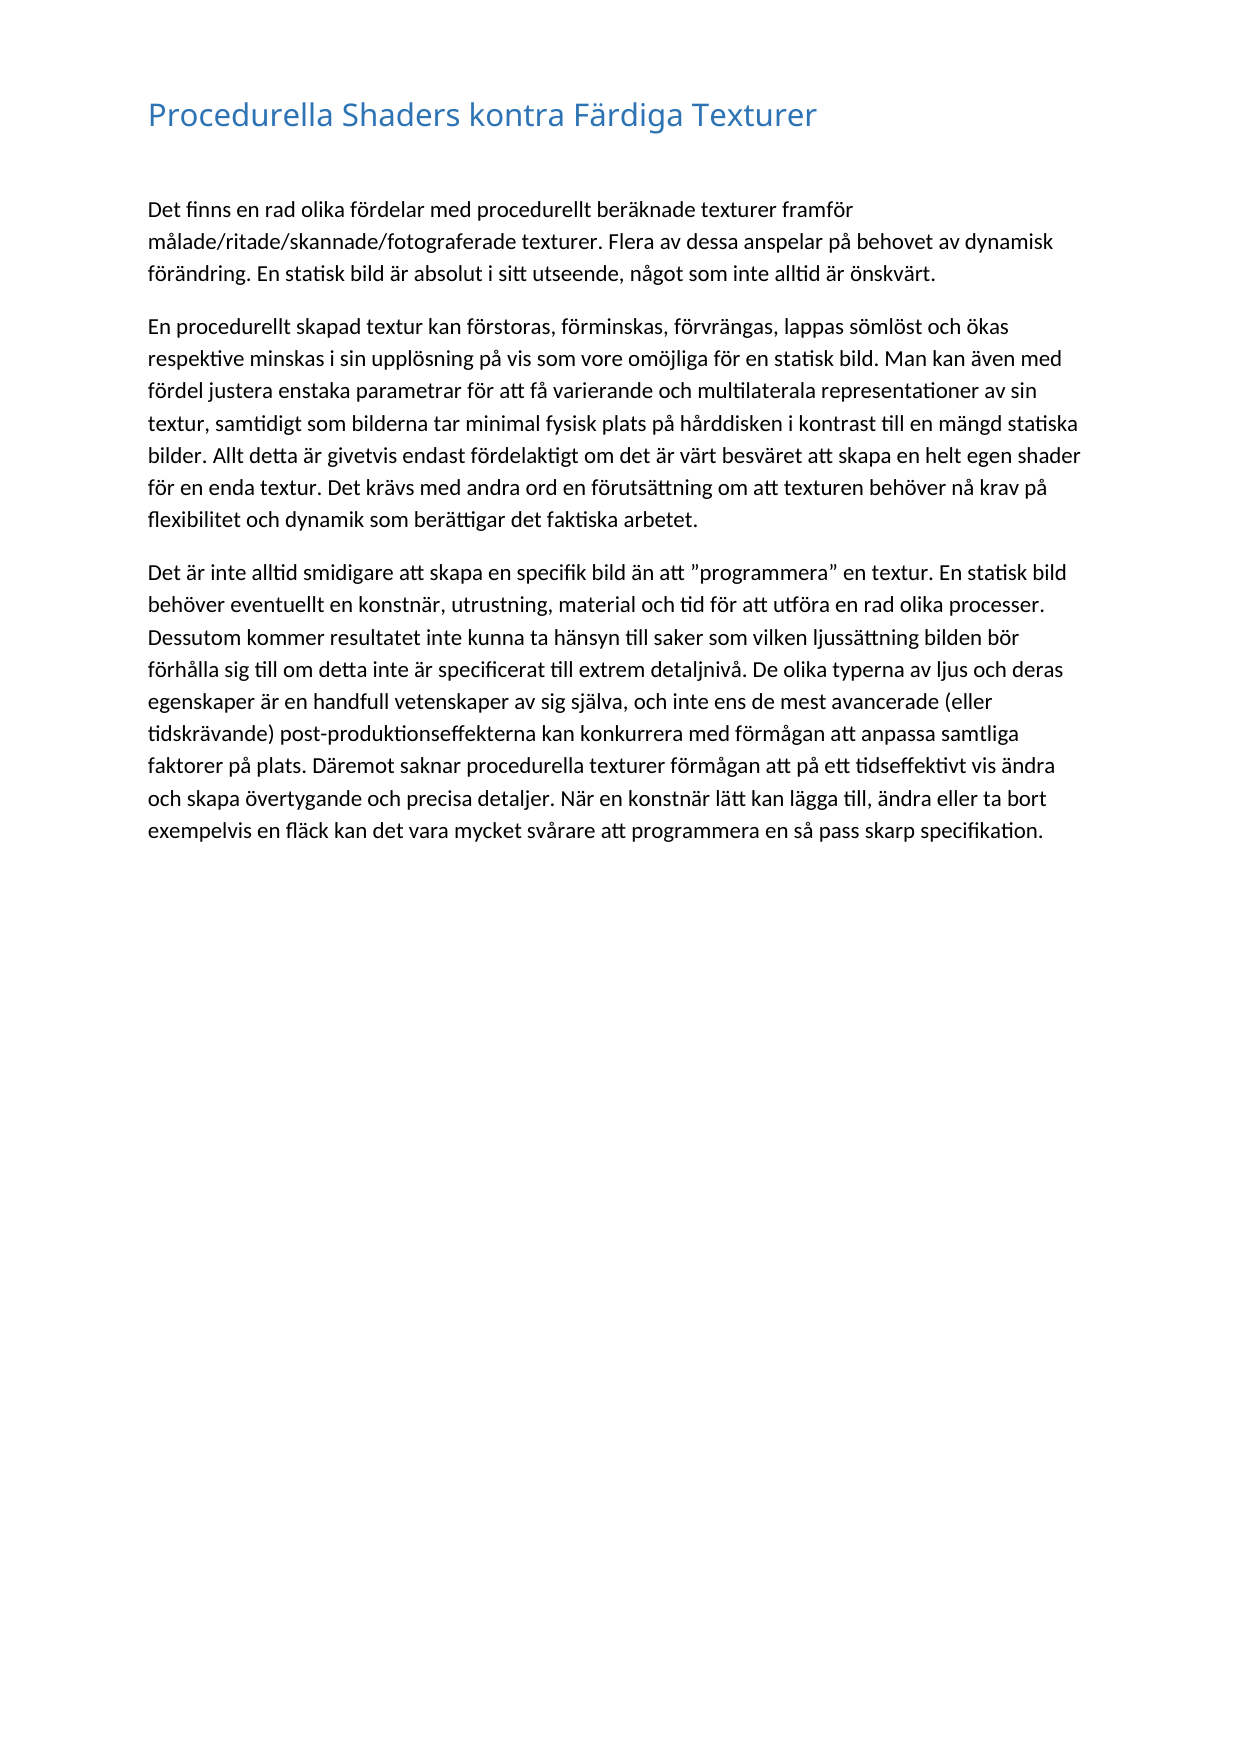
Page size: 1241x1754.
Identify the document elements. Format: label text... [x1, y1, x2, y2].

text Det finns en rad olika fördelar med procedurellt beräknade texturer framför målade/ritade/skannade/fotograferade texturer. Flera av dessa anspelar på behovet av dynamisk förändring. En statisk bild är absolut i sitt utseende, något som inte alltid är önskvärt. [148, 195, 1092, 287]
text En procedurellt skapad textur kan förstoras, förminskas, förvrängas, lappas sömlöst och ökas respektive minskas i sin upplösning på vis som vore omöjliga för en statisk bild. Man kan även med fördel justera enstaka parametrar för att få varierande och multilaterala representationer av sin textur, samtidigt som bilderna tar minimal fysisk plats på hårddisken i kontrast till en mängd statiska bilder. Allt detta är givetvis endast fördelaktigt om det är värt besväret att skapa en helt egen shader för en enda textur. Det krävs med andra ord en förutsättning om att texturen behöver nå krav på flexibilitet och dynamik som berättigar det faktiska arbetet. [148, 312, 1092, 533]
text Det är inte alltid smidigare att skapa en specifik bild än att ”programmera” en textur. En statisk bild behöver eventuellt en konstnär, utrustning, material och tid för att utföra en rad olika processer. Dessutom kommer resultatet inte kunna ta hänsyn till saker som vilken ljussättning bilden bör förhålla sig till om detta inte är specificerat till extrem detaljnivå. De olika typerna av ljus och deras egenskaper är en handfull vetenskaper av sig själva, och inte ens de mest avancerade (eller tidskrävande) post-produktionseffekterna kan konkurrera med förmågan att anpassa samtliga faktorer på plats. Däremot saknar procedurella texturer förmågan att på ett tidseffektivt vis ändra och skapa övertygande och precisa detaljer. När en konstnär lätt kan lägga till, ändra eller ta bort exempelvis en fläck kan det vara mycket svårare att programmera en så pass skarp specifikation. [148, 558, 1092, 844]
subtitle Procedurella Shaders kontra Färdiga Texturer [148, 93, 1092, 135]
